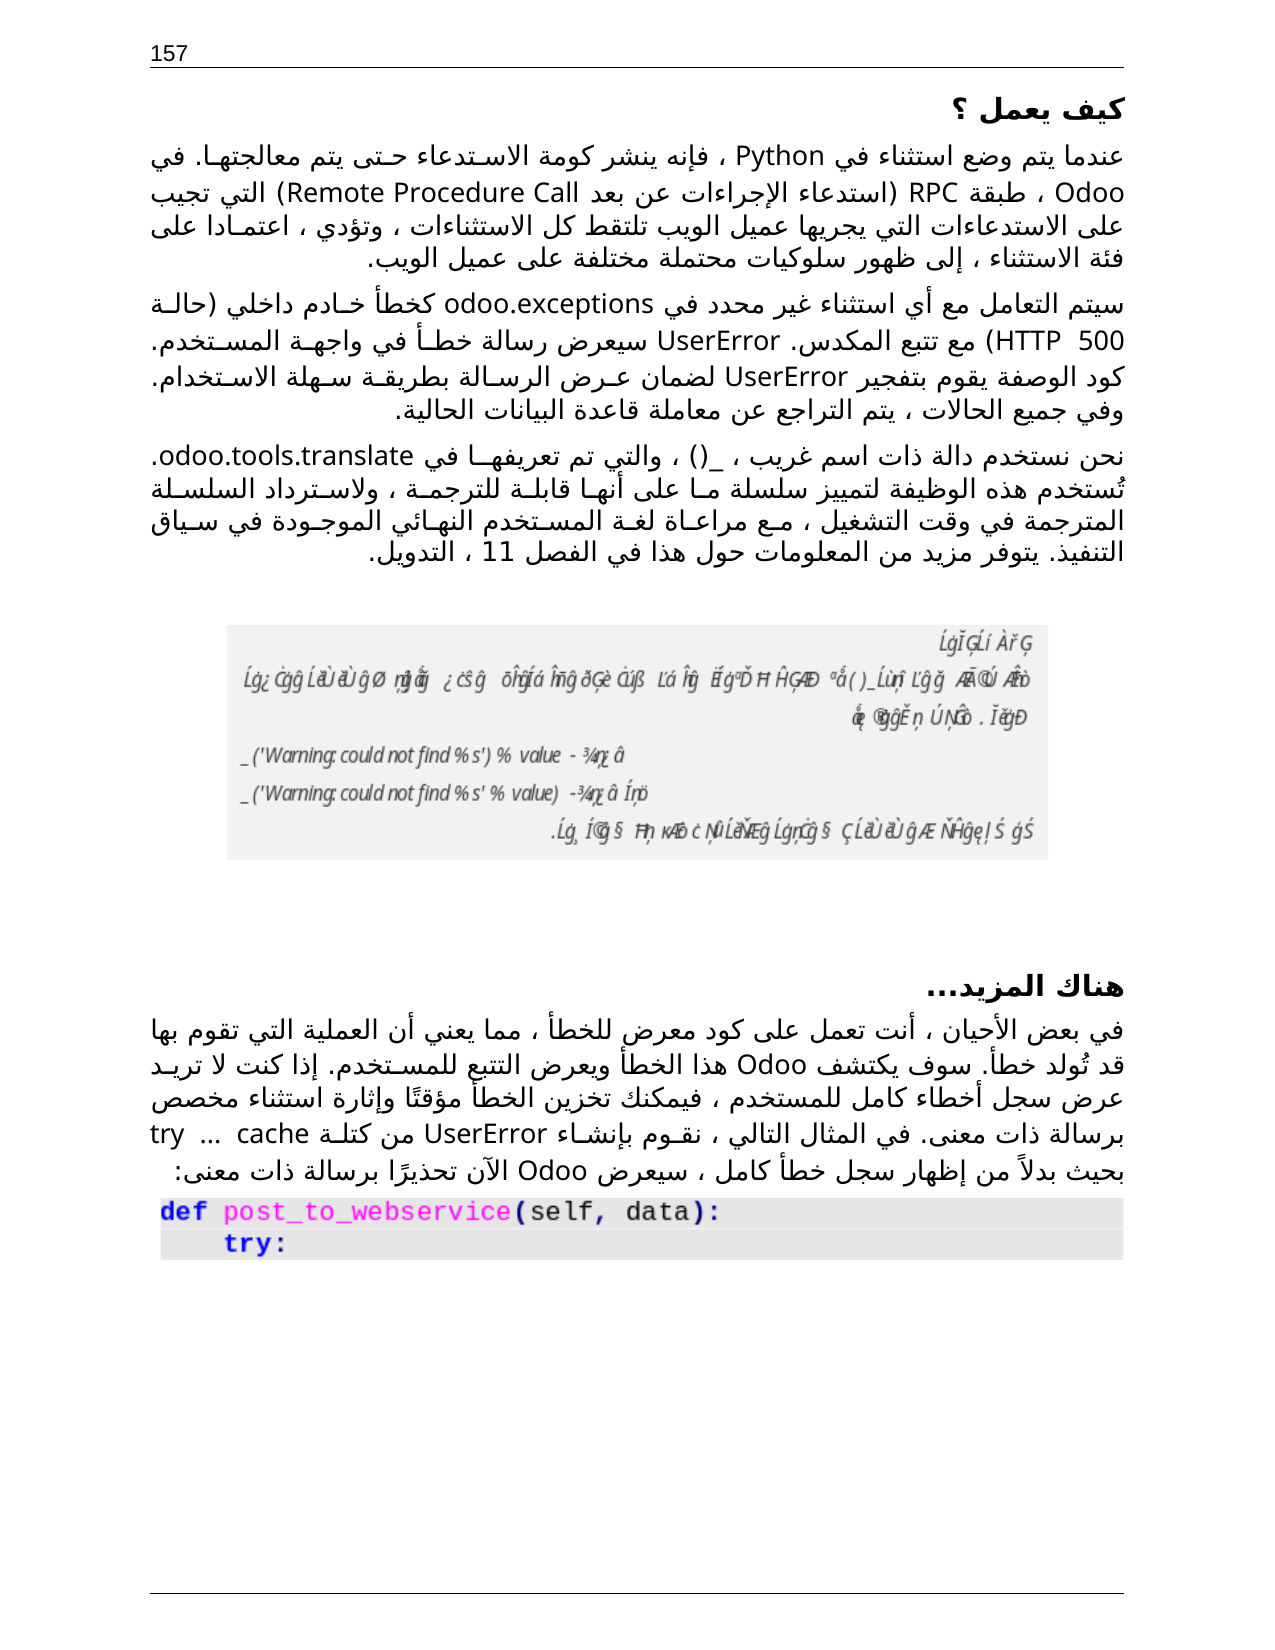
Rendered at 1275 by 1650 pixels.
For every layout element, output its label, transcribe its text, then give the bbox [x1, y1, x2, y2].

text هناك المزيد... [150, 970, 1125, 1004]
text في بعض الأحيان ، أنت تعمل على كود معرض للخطأ ، مما يعني أن العملية التي تقوم بها قد تُولد خطأ. سوف يكتشف Odoo هذا الخطأ ويعرض التتبع للمستخدم. إذا كنت لا تريد عرض سجل أخطاء كامل للمستخدم ، فيمكنك تخزين الخطأ مؤقتًا وإثارة استثناء مخصص برسالة ذات معنى. في المثال التالي ، نقوم بإنشاء UserError من كتلة try ... cache بحيث بدلاً من إظهار سجل خطأ كامل ، سيعرض Odoo الآن تحذيرًا برسالة ذات معنى: [150, 1014, 1125, 1188]
text نحن نستخدم دالة ذات اسم غريب ، _() ، والتي تم تعريفها في odoo.tools.translate. تُستخدم هذه الوظيفة لتمييز سلسلة ما على أنها قابلة للترجمة ، ولاسترداد السلسلة المترجمة في وقت التشغيل ، مع مراعاة لغة المستخدم النهائي الموجودة في سياق التنفيذ. يتوفر مزيد من المعلومات حول هذا في الفصل 11 ، التدويل. [150, 437, 1125, 568]
text كيف يعمل ؟ [150, 92, 1125, 126]
text سيتم التعامل مع أي استثناء غير محدد في odoo.exceptions كخطأ خادم داخلي (حالة HTTP 500) مع تتبع المكدس. UserError سيعرض رسالة خطأ في واجهة المستخدم. كود الوصفة يقوم بتفجير UserError لضمان عرض الرسالة بطريقة سهلة الاستخدام. وفي جميع الحالات ، يتم التراجع عن معاملة قاعدة البيانات الحالية. [150, 284, 1125, 426]
text عندما يتم وضع استثناء في Python ، فإنه ينشر كومة الاستدعاء حتى يتم معالجتها. في Odoo ، طبقة RPC (استدعاء الإجراءات عن بعد Remote Procedure Call) التي تجيب على الاستدعاءات التي يجريها عميل الويب تلتقط كل الاستثناءات ، وتؤدي ، اعتمادا على فئة الاستثناء ، إلى ظهور سلوكيات محتملة مختلفة على عميل الويب. [150, 137, 1125, 274]
